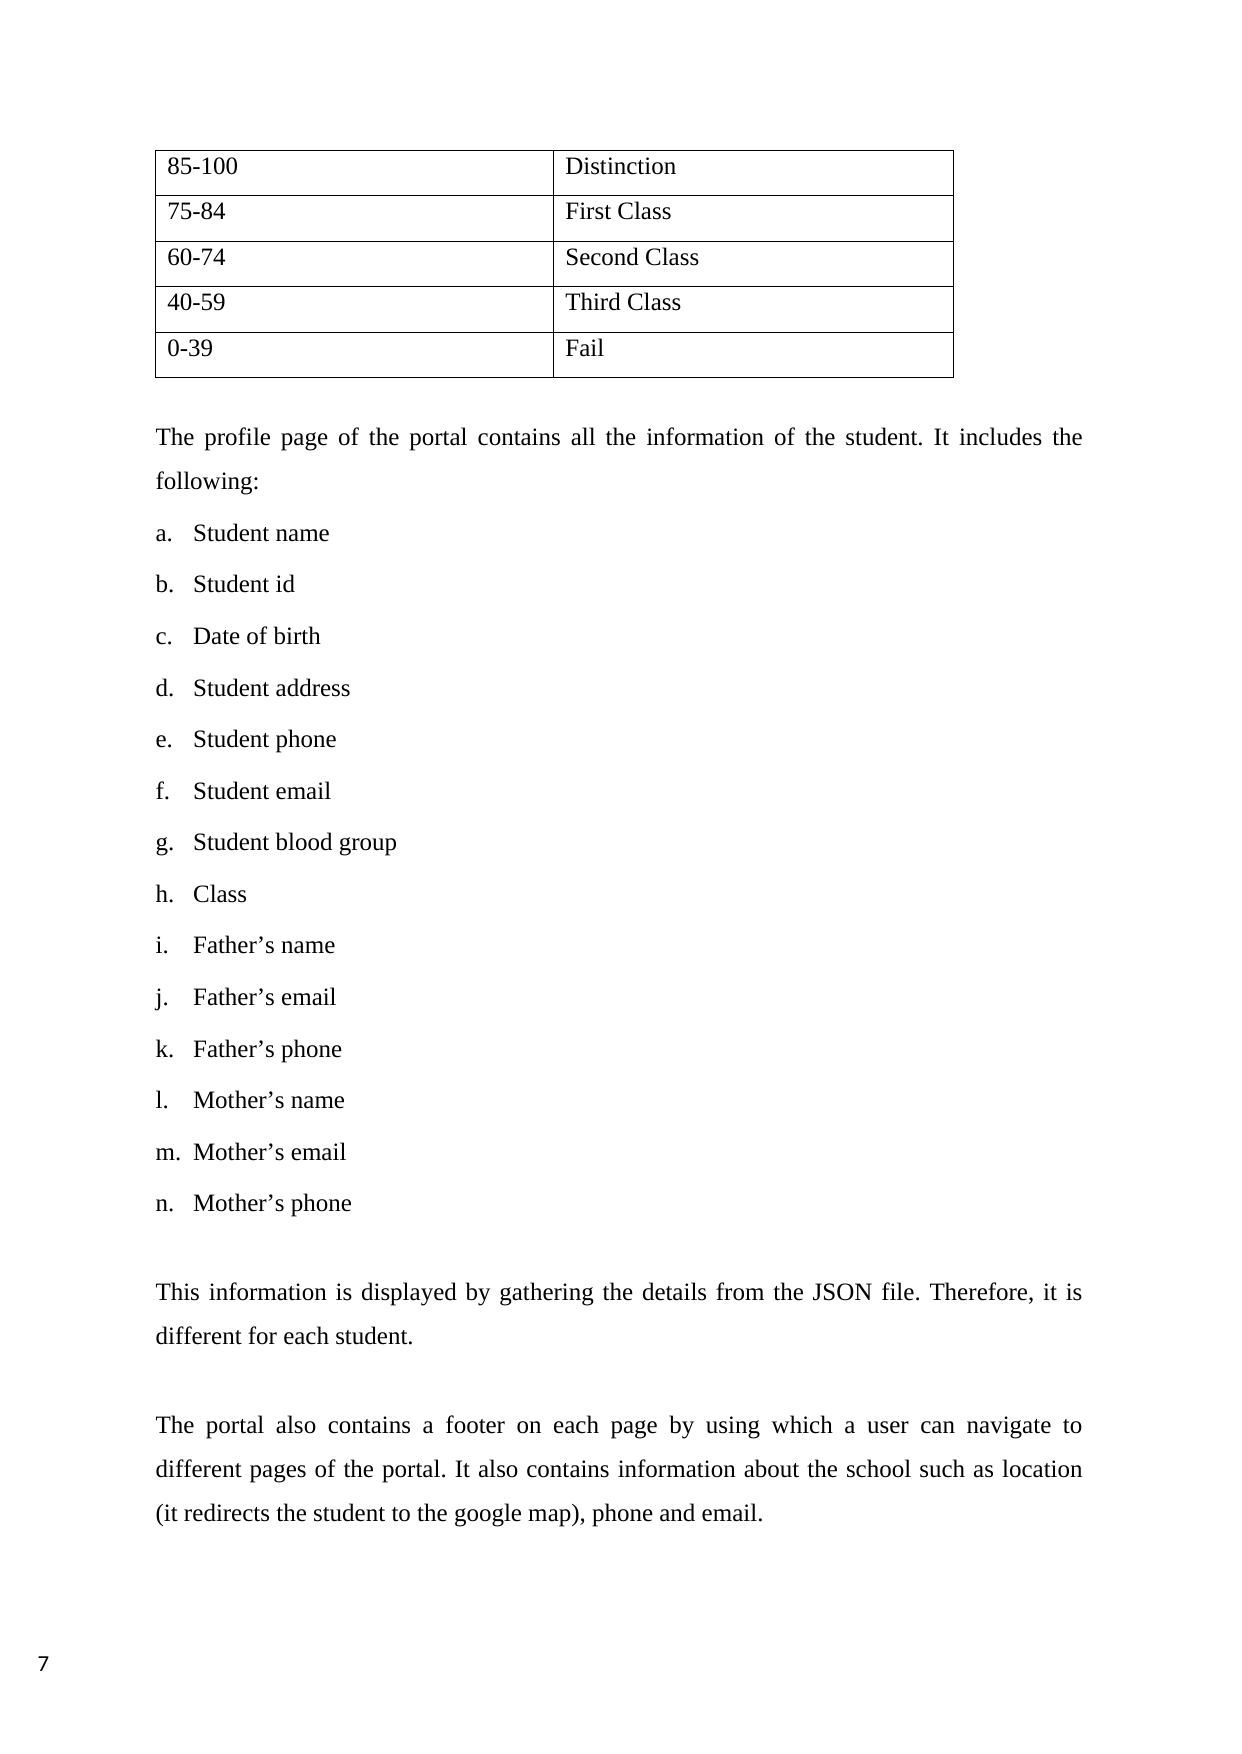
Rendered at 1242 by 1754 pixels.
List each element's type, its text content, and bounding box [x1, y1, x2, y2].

list Student address [155, 673, 1084, 701]
list Father’s name [155, 931, 1084, 959]
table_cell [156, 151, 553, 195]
list Father’s phone [155, 1034, 1084, 1062]
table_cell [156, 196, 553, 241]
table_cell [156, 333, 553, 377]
list Student name [155, 518, 1084, 547]
list Mother’s phone [155, 1188, 1084, 1217]
list Date of birth [155, 621, 1084, 650]
list Student blood group [155, 827, 1084, 856]
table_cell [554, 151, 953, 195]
list Mother’s email [155, 1137, 1084, 1166]
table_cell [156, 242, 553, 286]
list Student id [155, 569, 1084, 598]
text The portal also contains a footer on each page by using which a user can navigate to different pages of the portal. It also contains information about the school such as location (it redirects the student to the google map), phone and email. [155, 1410, 1084, 1527]
text The profile page of the portal contains all the information of the student. It includes the following: [155, 422, 1084, 495]
list Class [155, 879, 1084, 908]
list Student email [155, 776, 1084, 804]
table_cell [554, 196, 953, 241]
list Mother’s name [155, 1085, 1084, 1114]
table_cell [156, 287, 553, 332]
text This information is displayed by gathering the details from the JSON file. Therefore, it is different for each student. [155, 1277, 1084, 1350]
list Father’s email [155, 982, 1084, 1011]
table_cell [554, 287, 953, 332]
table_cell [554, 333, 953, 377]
list Student phone [155, 724, 1084, 753]
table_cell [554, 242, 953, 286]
